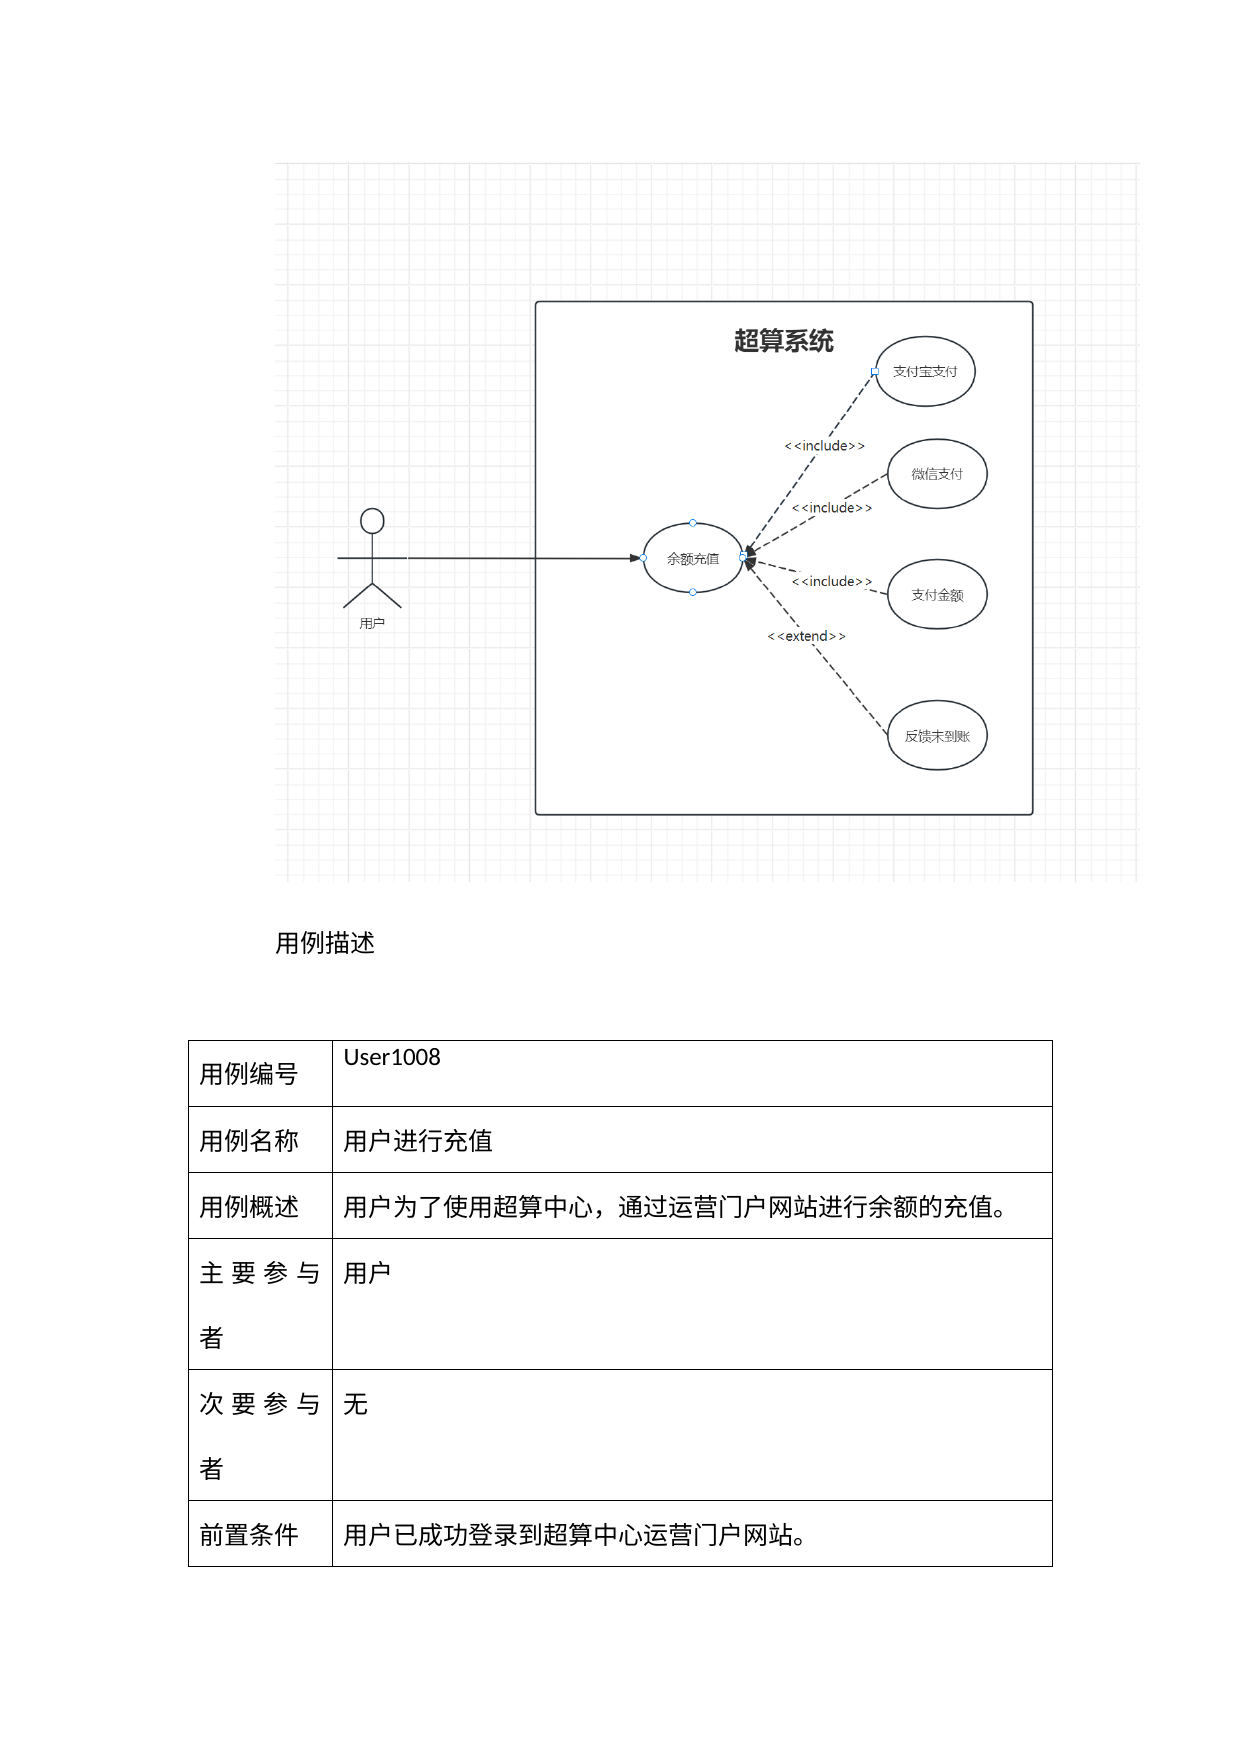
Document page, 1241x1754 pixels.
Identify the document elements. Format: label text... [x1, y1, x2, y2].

table_cell 用例名称 [189, 1107, 332, 1172]
table_cell 前置条件 [189, 1501, 332, 1566]
table_cell 用户进行充值 [333, 1107, 1052, 1172]
text 用例描述 [231, 909, 1053, 974]
table_cell 主要参与者 [189, 1239, 332, 1369]
table_header 用例编号 [189, 1041, 332, 1106]
table_cell 无 [333, 1370, 1052, 1500]
table_cell 用户已成功登录到超算中心运营门户网站。 [333, 1501, 1052, 1566]
table_header User1008 [333, 1041, 1052, 1106]
picture [275, 162, 1140, 882]
table_cell 次要参与者 [189, 1370, 332, 1500]
table_cell 用户 [333, 1239, 1052, 1369]
table_cell 用户为了使用超算中心，通过运营门户网站进行余额的充值。 [333, 1173, 1052, 1238]
table_cell 用例概述 [189, 1173, 332, 1238]
